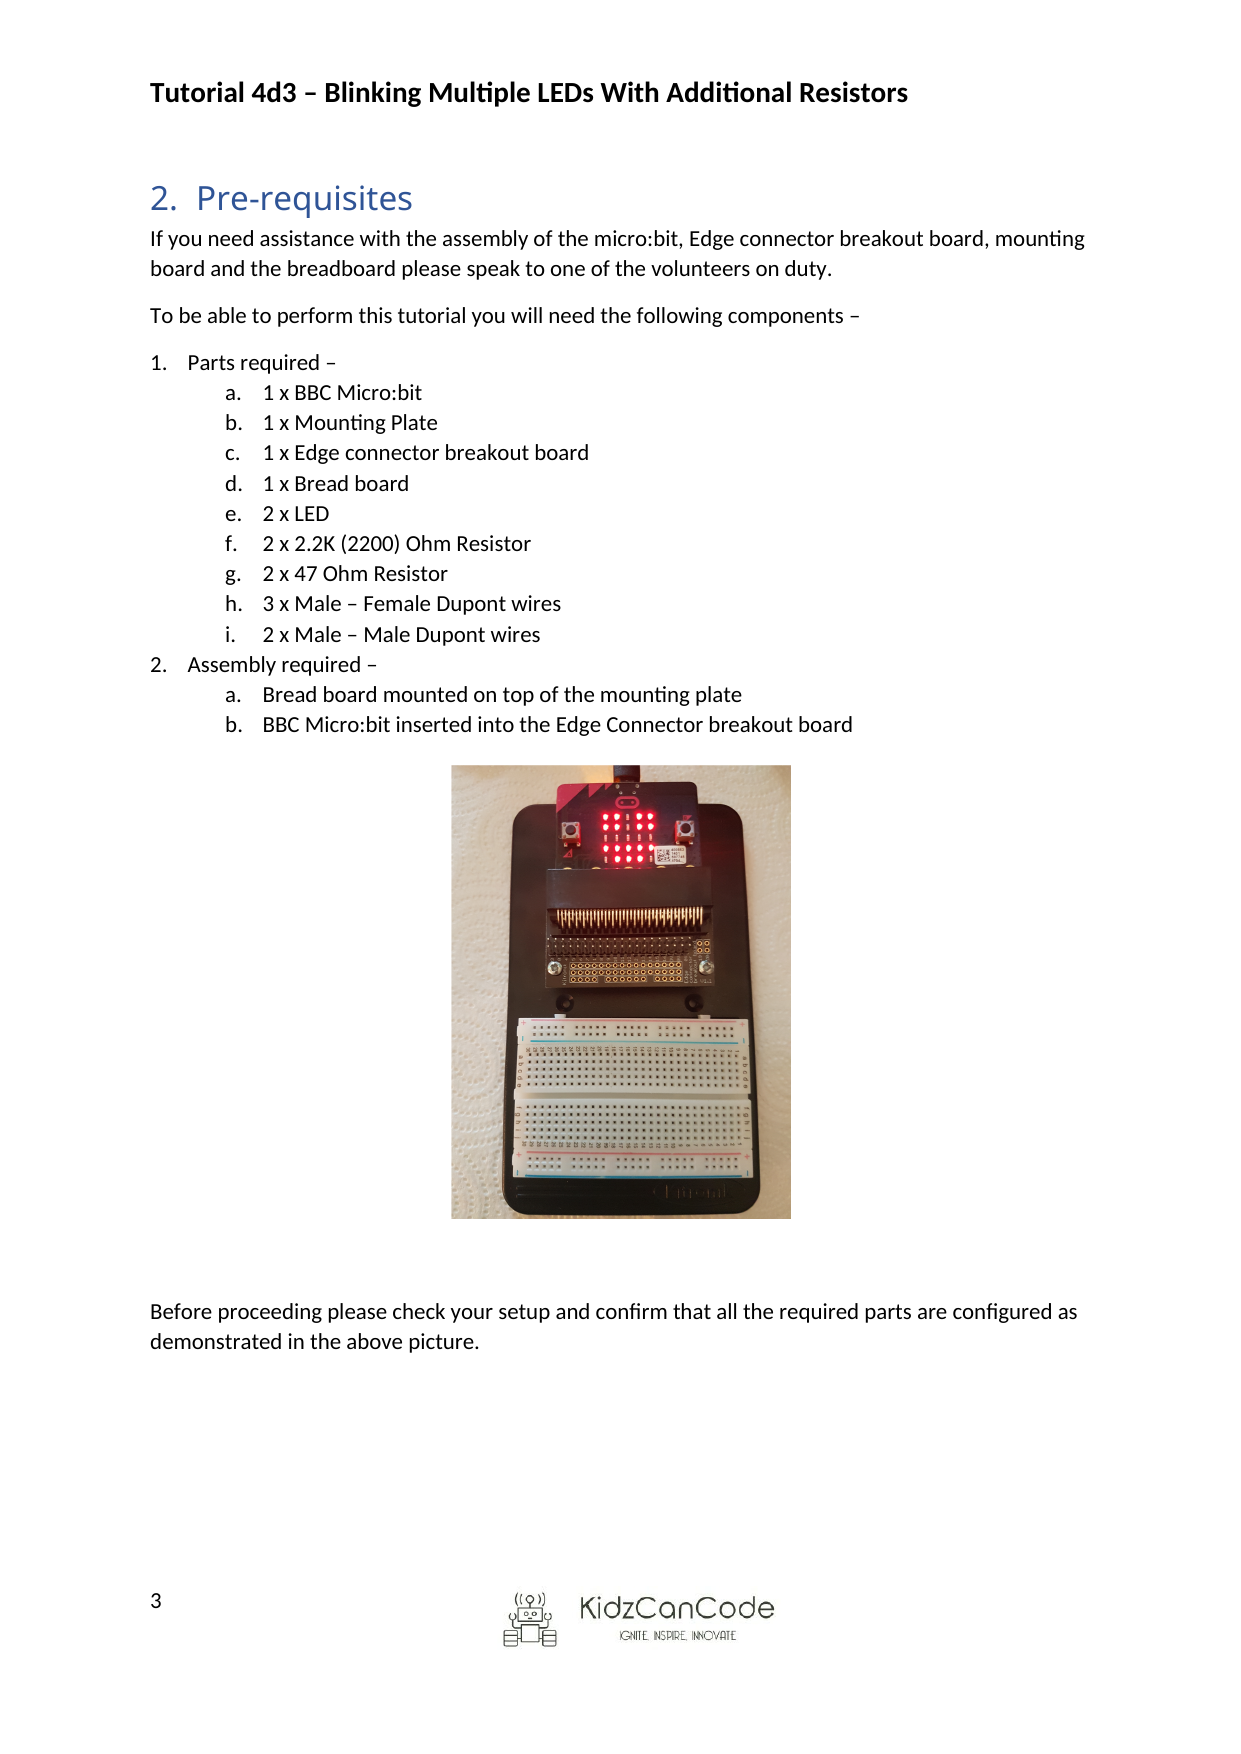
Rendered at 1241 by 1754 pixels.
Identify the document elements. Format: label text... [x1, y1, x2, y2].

list 2 x 47 Ohm Resistor [225, 559, 1090, 587]
list Parts required – [150, 348, 1090, 376]
list 2 x Male – Male Dupont wires [225, 620, 1090, 648]
list Bread board mounted on top of the mounting plate [225, 680, 1090, 708]
list 2 x LED [225, 499, 1090, 527]
text If you need assistance with the assembly of the micro:bit, Edge connector breakout board, mounting board and the breadboard please speak to one of the volunteers on duty. [150, 224, 1090, 282]
text Before proceeding please check your setup and confirm that all the required parts are configured as demonstrated in the above picture. [150, 1297, 1090, 1355]
text To be able to perform this tutorial you will need the following components – [150, 301, 1090, 329]
list 1 x Edge connector breakout board [225, 438, 1090, 467]
list 1 x Bread board [225, 469, 1090, 497]
list 1 x BBC Micro:bit [225, 378, 1090, 406]
subtitle Pre-requisites [150, 175, 1090, 220]
list 3 x Male – Female Dupont wires [225, 589, 1090, 618]
list BBC Micro:bit inserted into the Edge Connector breakout board [225, 710, 1090, 738]
list 2 x 2.2K (2200) Ohm Resistor [225, 529, 1090, 557]
picture [497, 1586, 781, 1653]
list Assembly required – [150, 650, 1090, 678]
list 1 x Mounting Plate [225, 408, 1090, 436]
picture [452, 766, 791, 1218]
